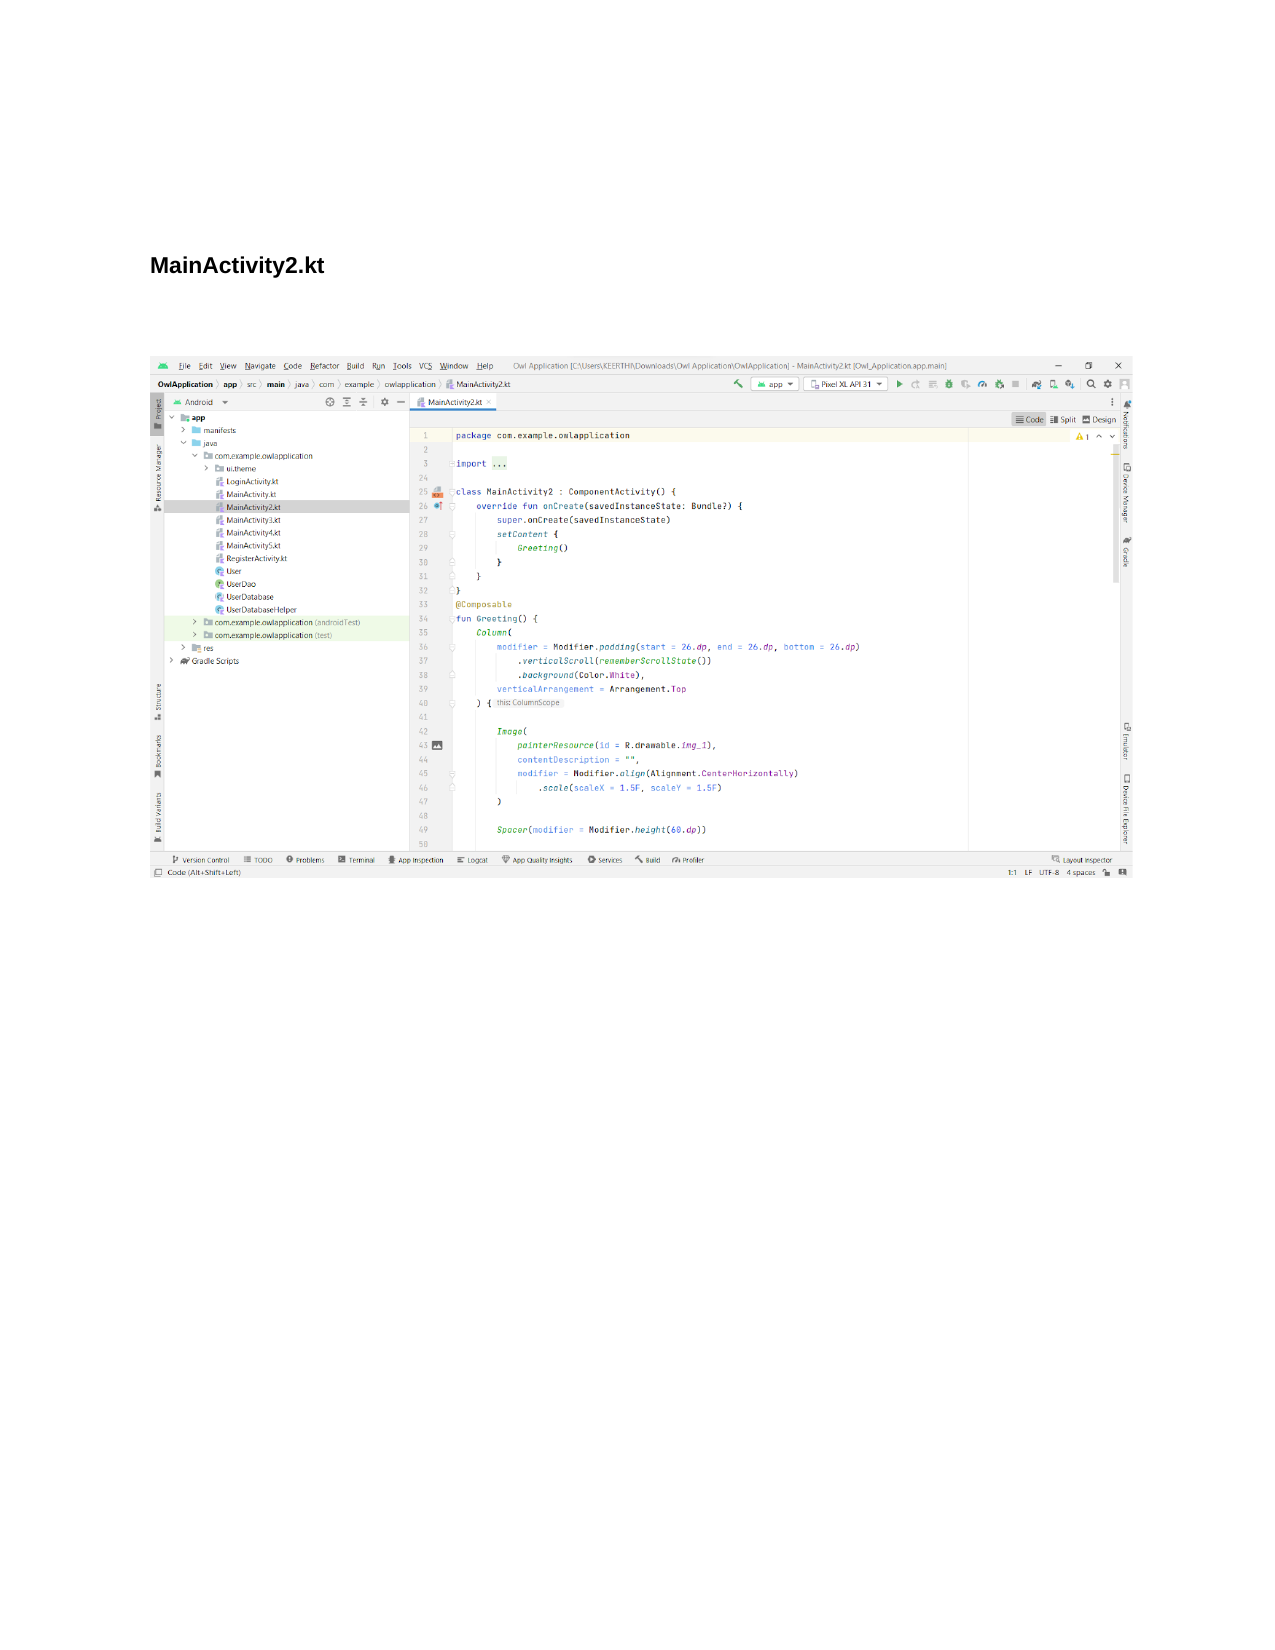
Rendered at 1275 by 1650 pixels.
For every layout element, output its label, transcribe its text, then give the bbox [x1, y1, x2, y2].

text MainActivity2.kt [150, 252, 1125, 278]
picture [150, 356, 1133, 878]
